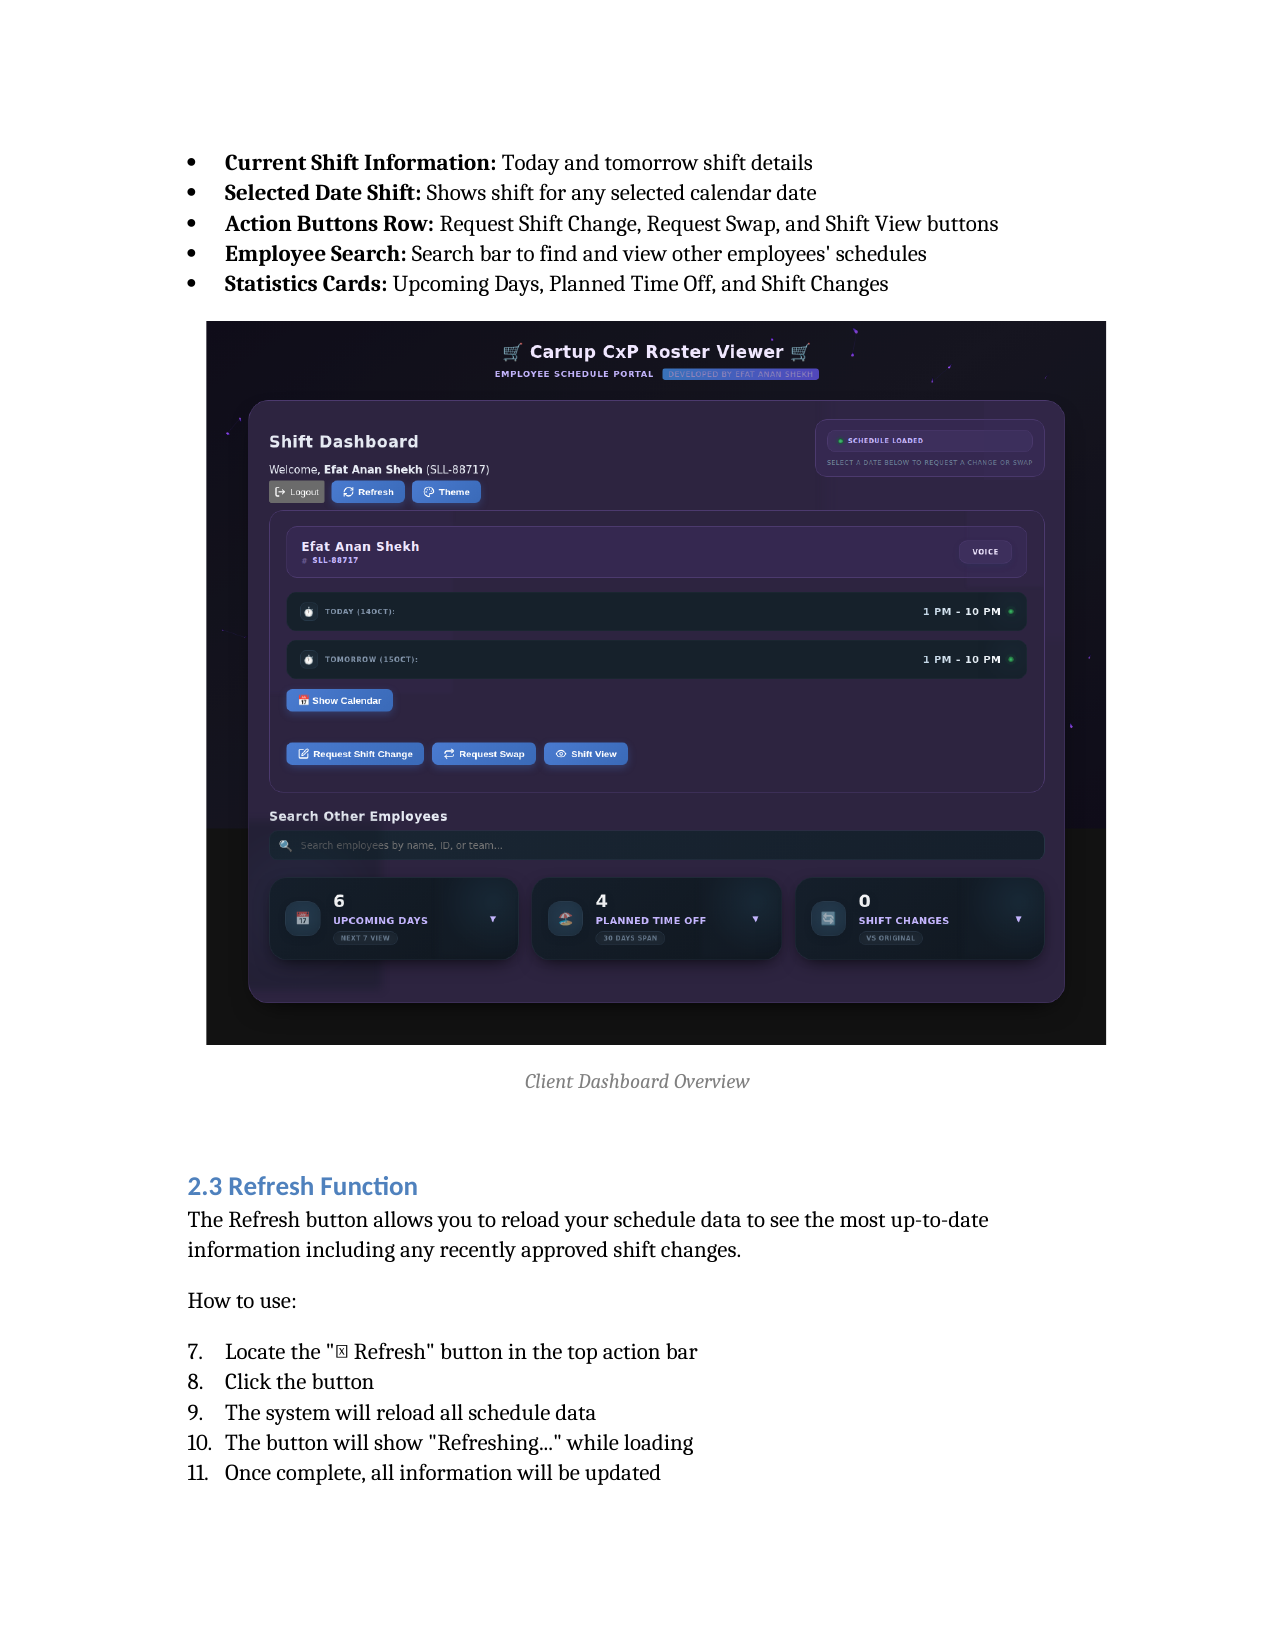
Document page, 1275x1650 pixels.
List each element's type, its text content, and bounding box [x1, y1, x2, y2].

list Click the button [187, 1369, 1087, 1396]
list Current Shift Information: Today and tomorrow shift details [187, 150, 1087, 176]
list The button will show "Refreshing..." while loading [187, 1429, 1087, 1456]
list Selected Date Shift: Shows shift for any selected calendar date [187, 180, 1087, 207]
list Once complete, all information will be updated [187, 1460, 1087, 1486]
subtitle 2.3 Refresh Function [187, 1169, 1087, 1202]
text How to use: [187, 1288, 1087, 1314]
text The Refresh button allows you to reload your schedule data to see the most up-to-date information including any recently approved shift changes. [187, 1207, 1087, 1263]
text Client Dashboard Overview [187, 1069, 1087, 1093]
list Statistics Cards: Upcoming Days, Planned Time Off, and Shift Changes [187, 271, 1087, 297]
list The system will reload all schedule data [187, 1399, 1087, 1426]
picture [206, 321, 1107, 1045]
list Locate the "🔄 Refresh" button in the top action bar [187, 1339, 1087, 1365]
list Action Buttons Row: Request Shift Change, Request Swap, and Shift View buttons [187, 210, 1087, 237]
list Employee Search: Search bar to find and view other employees' schedules [187, 241, 1087, 267]
